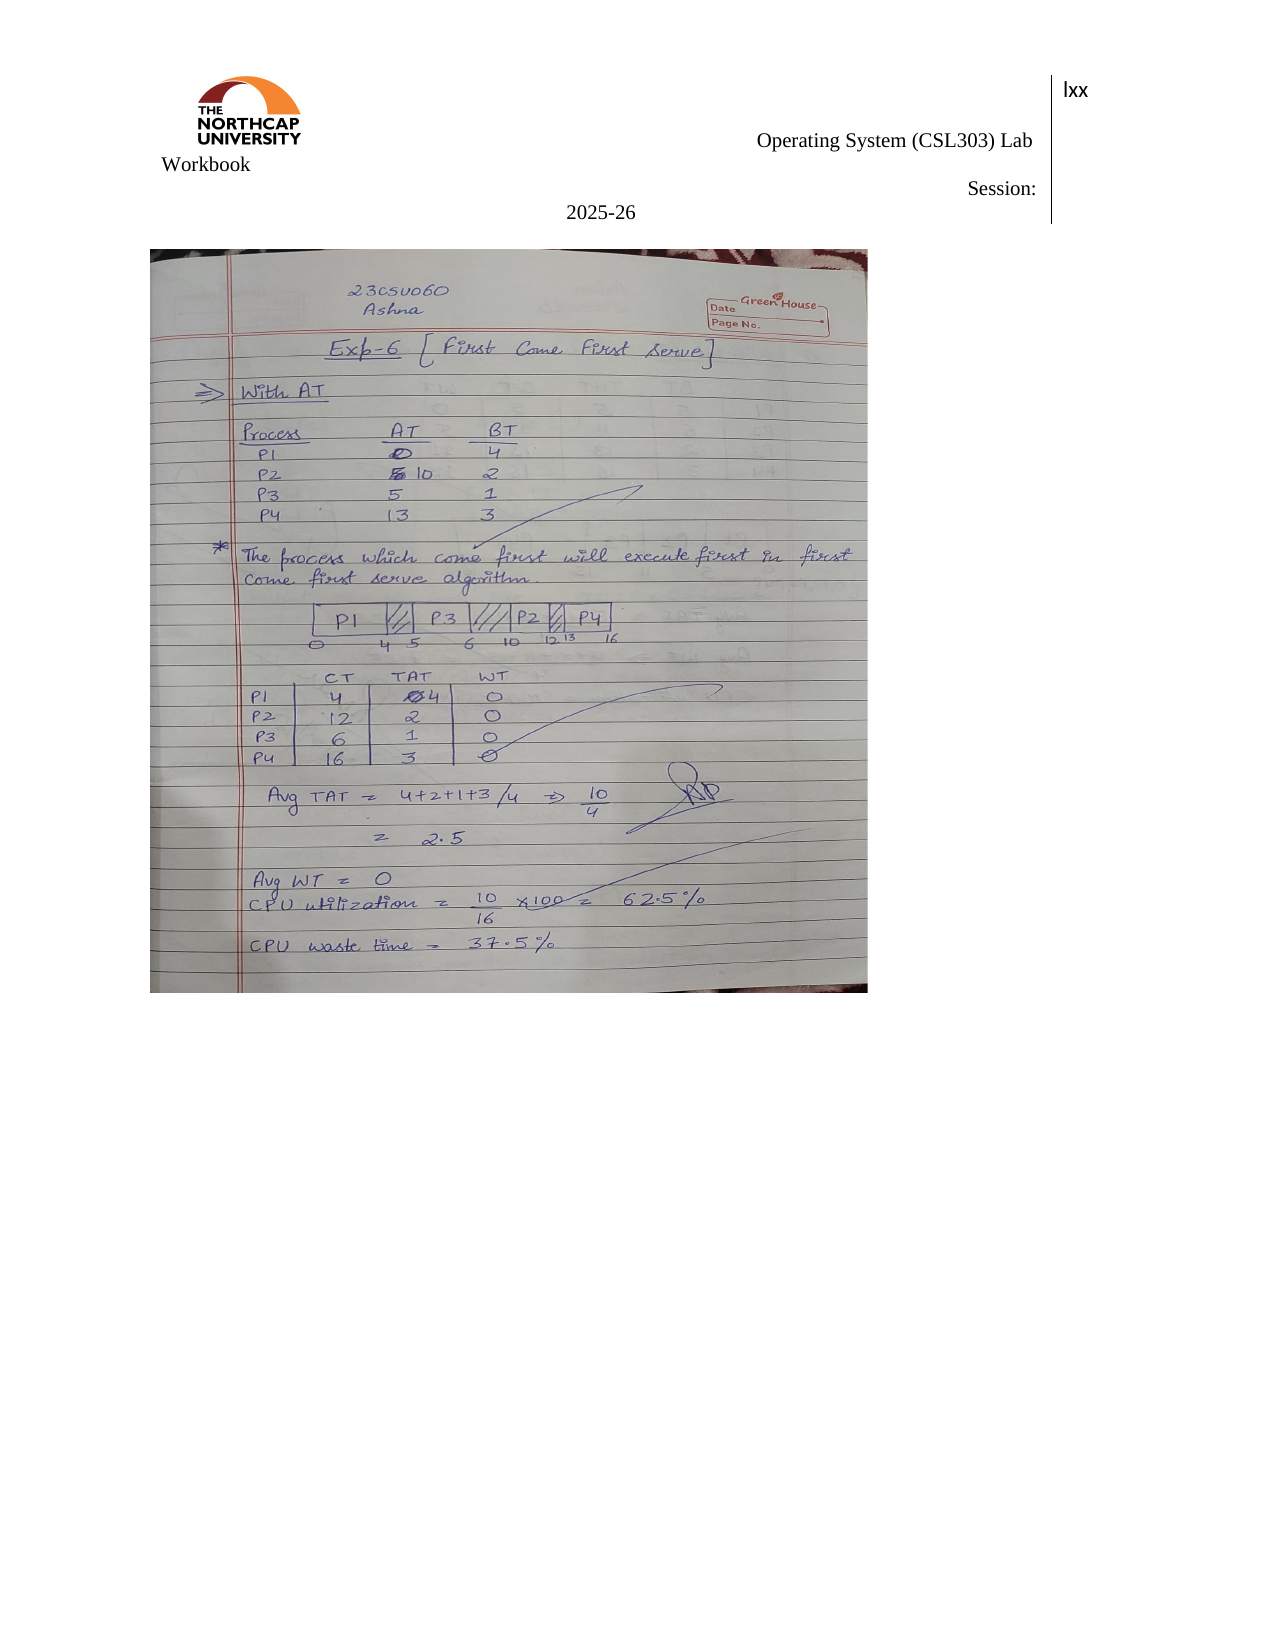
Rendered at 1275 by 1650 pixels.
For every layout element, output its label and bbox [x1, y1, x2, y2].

picture [150, 249, 868, 993]
picture [197, 75, 302, 147]
